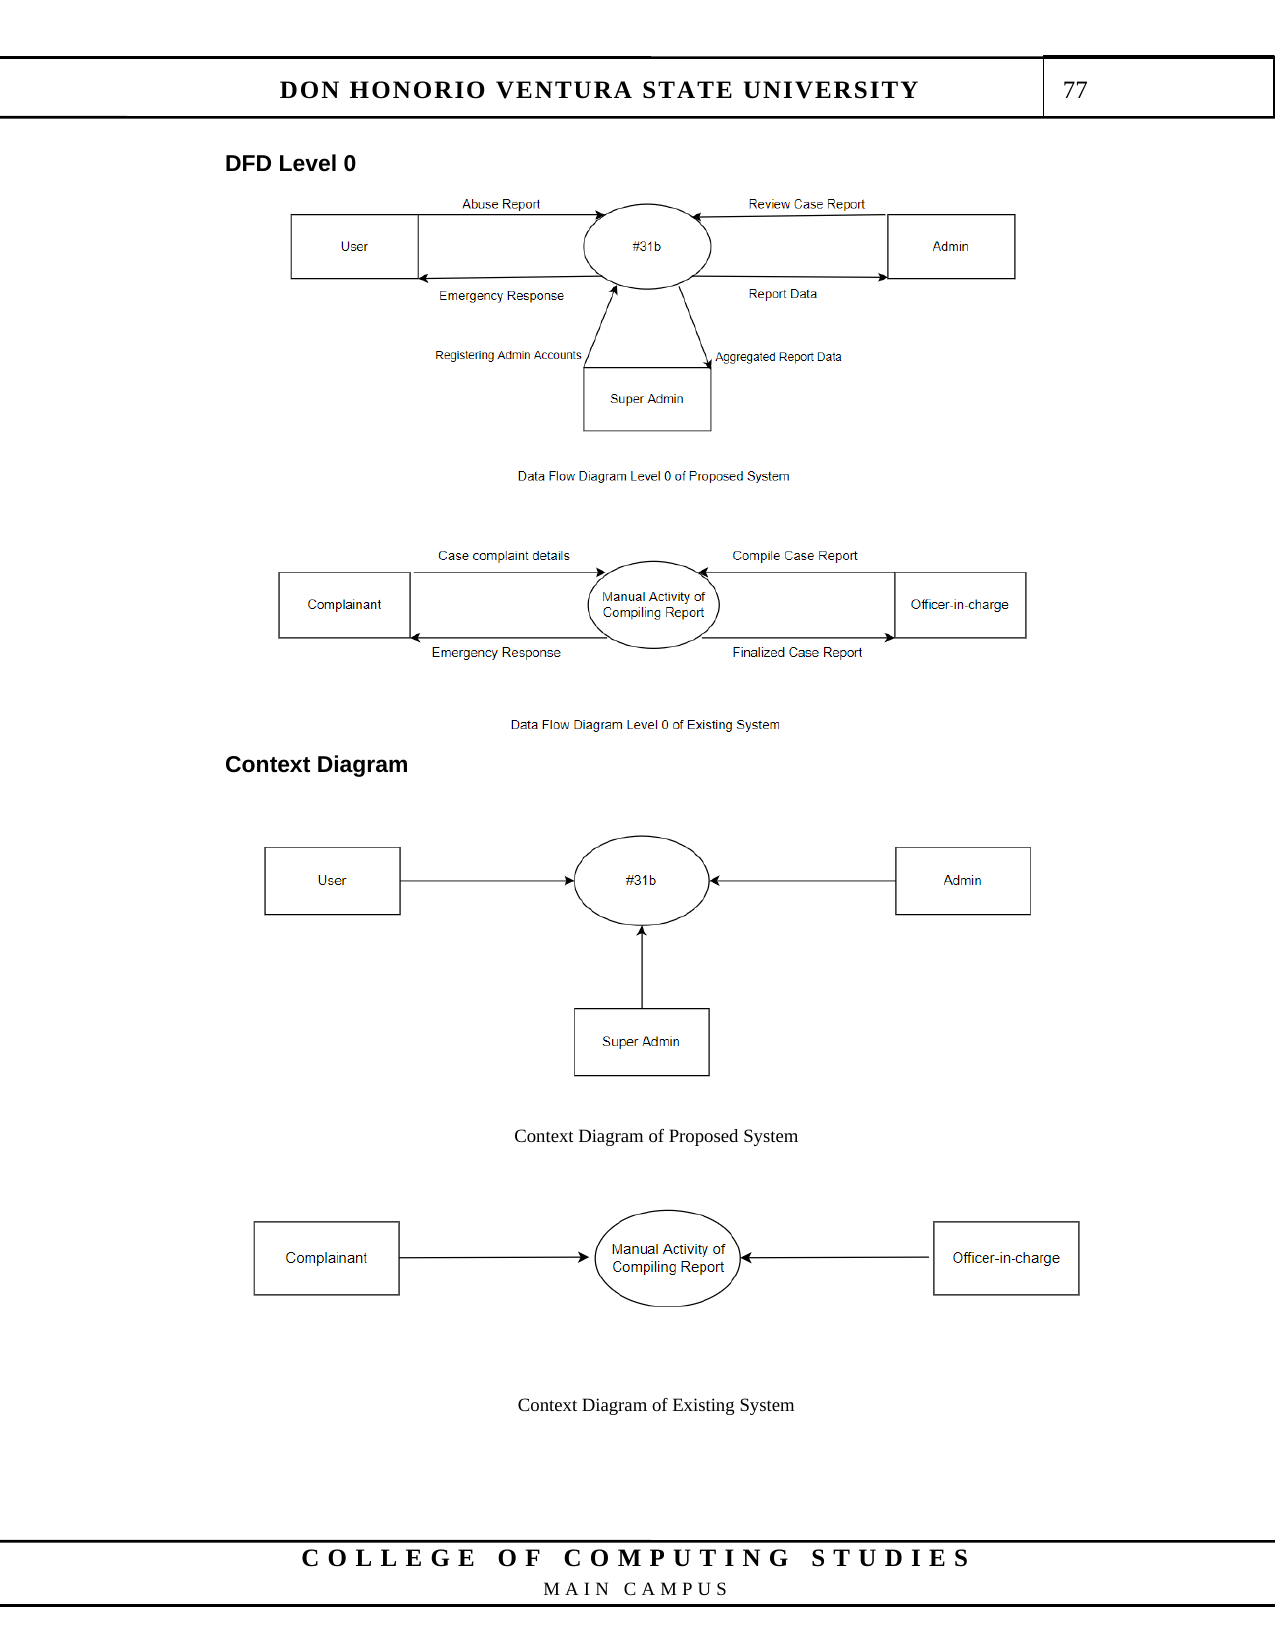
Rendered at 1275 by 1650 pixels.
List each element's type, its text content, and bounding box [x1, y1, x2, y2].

text Context Diagram of Existing System [225, 1394, 1087, 1416]
text DFD Level 0 [225, 150, 1087, 176]
text Context Diagram [225, 751, 1087, 777]
picture [255, 512, 1057, 737]
picture [225, 1157, 1125, 1341]
text Context Diagram of Proposed System [225, 1125, 1087, 1147]
picture [268, 189, 1045, 498]
picture [238, 829, 1074, 1111]
